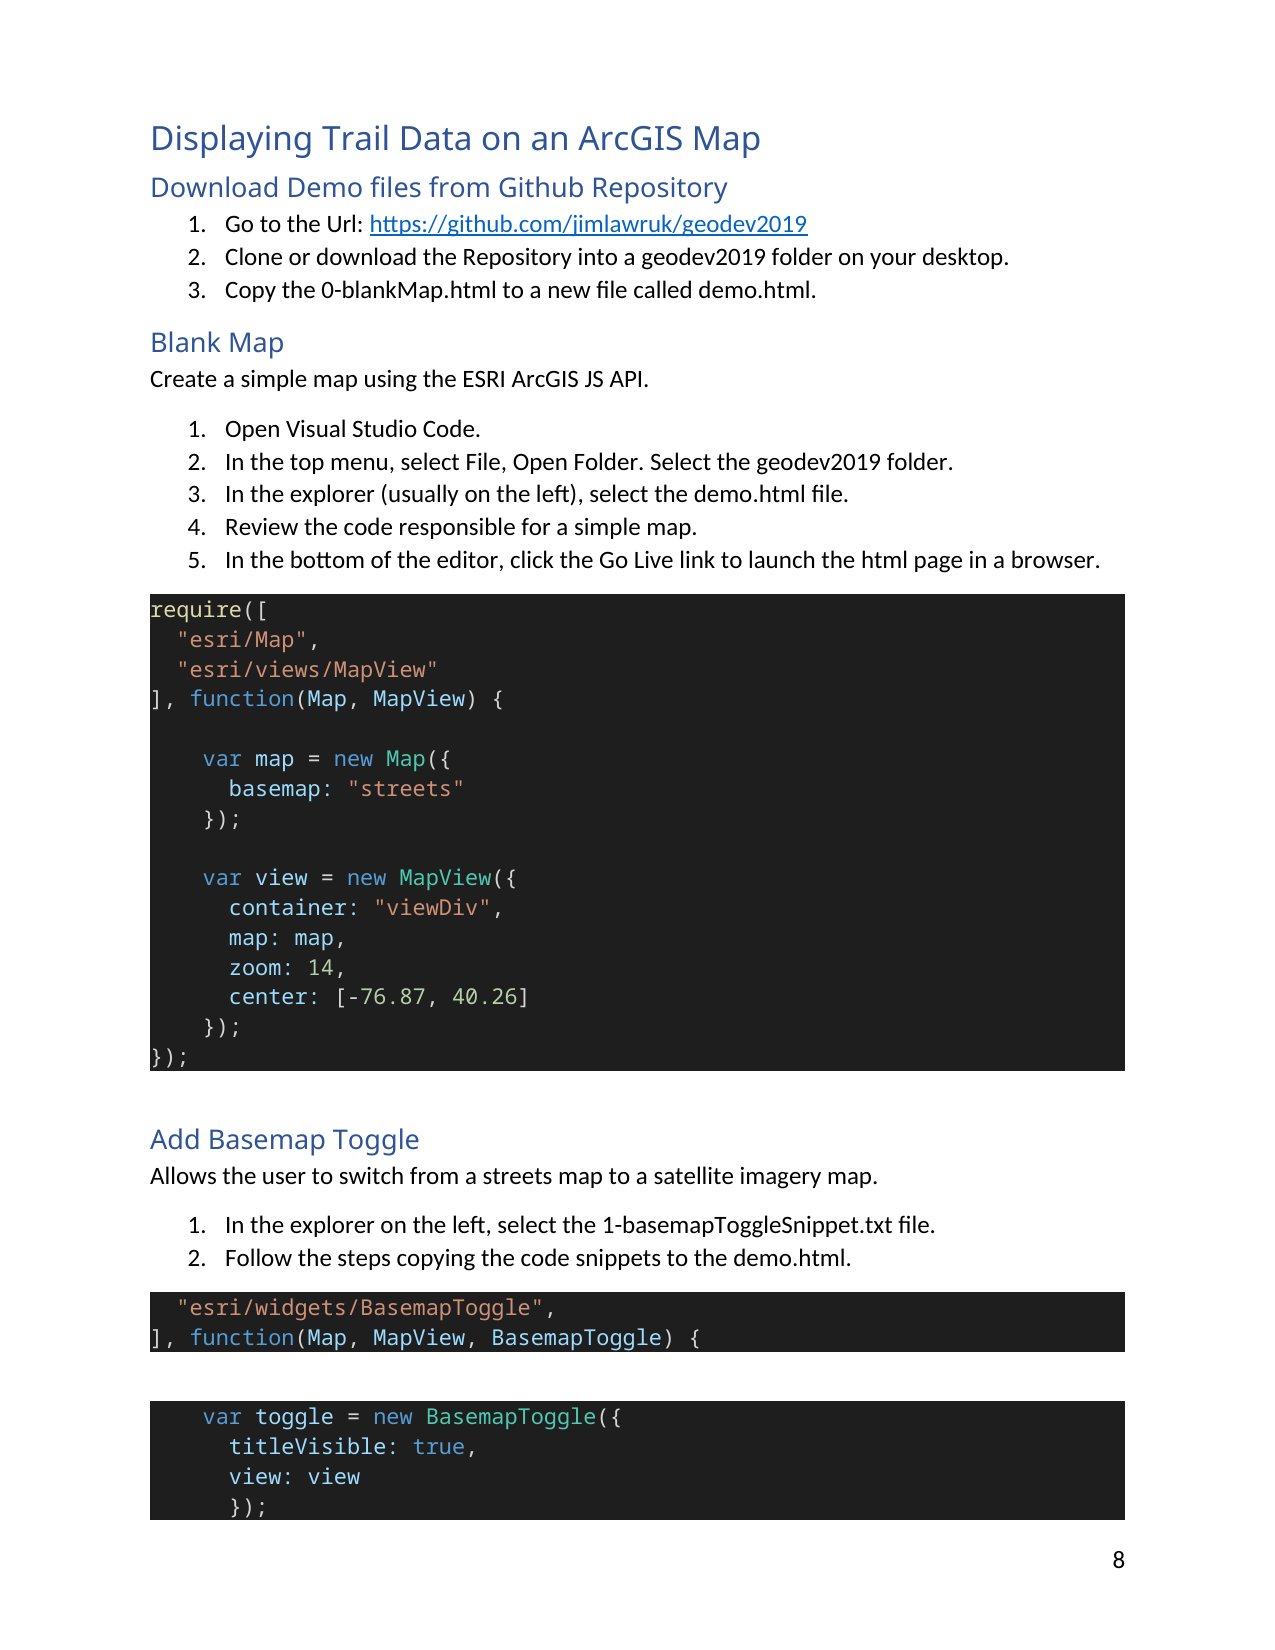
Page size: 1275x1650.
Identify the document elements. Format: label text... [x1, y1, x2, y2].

text titleVisible: true, [150, 1431, 1125, 1461]
text }); [150, 1491, 1125, 1520]
text var toggle = new BasemapToggle({ [150, 1401, 1125, 1431]
subtitle Blank Map [150, 323, 1125, 360]
text map: map, [150, 922, 1125, 951]
subtitle Add Basemap Toggle [150, 1120, 1125, 1157]
text "esri/widgets/BasemapToggle", [150, 1292, 1125, 1322]
subtitle Displaying Trail Data on an ArcGIS Map [150, 115, 1125, 160]
text ], function(Map, MapView, BasemapToggle) { [150, 1322, 1125, 1352]
text Allows the user to switch from a streets map to a satellite imagery map. [150, 1160, 1125, 1191]
list Copy the 0-blankMap.html to a new file called demo.html. [187, 274, 1125, 304]
list In the top menu, select File, Open Folder. Select the geodev2019 folder. [187, 446, 1125, 476]
text "esri/Map", [150, 624, 1125, 653]
list In the explorer (usually on the left), select the demo.html file. [187, 478, 1125, 509]
text }); [150, 1011, 1125, 1041]
list In the explorer on the left, select the 1-basemapToggleSnippet.txt file. [187, 1209, 1125, 1240]
list Follow the steps copying the code snippets to the demo.html. [187, 1242, 1125, 1273]
text }); [150, 802, 1125, 832]
text center: [-76.87, 40.26] [150, 981, 1125, 1011]
list Open Visual Studio Code. [187, 413, 1125, 443]
text zoom: 14, [150, 951, 1125, 981]
list Review the code responsible for a simple map. [187, 511, 1125, 542]
text }); [150, 1041, 1125, 1071]
text view: view [150, 1461, 1125, 1491]
list Go to the Url: https://github.com/jimlawruk/geodev2019 [187, 208, 1125, 238]
text basemap: "streets" [150, 773, 1125, 802]
list Clone or download the Repository into a geodev2019 folder on your desktop. [187, 241, 1125, 271]
text Create a simple map using the ESRI ArcGIS JS API. [150, 363, 1125, 394]
text var map = new Map({ [150, 743, 1125, 773]
text "esri/views/MapView" [150, 653, 1125, 683]
text ], function(Map, MapView) { [150, 683, 1125, 713]
subtitle Download Demo files from Github Repository [150, 168, 1125, 205]
text var view = new MapView({ [150, 862, 1125, 892]
text require([ [150, 594, 1125, 624]
list In the bottom of the editor, click the Go Live link to launch the html page in a browser. [187, 544, 1125, 575]
text container: "viewDiv", [150, 892, 1125, 922]
